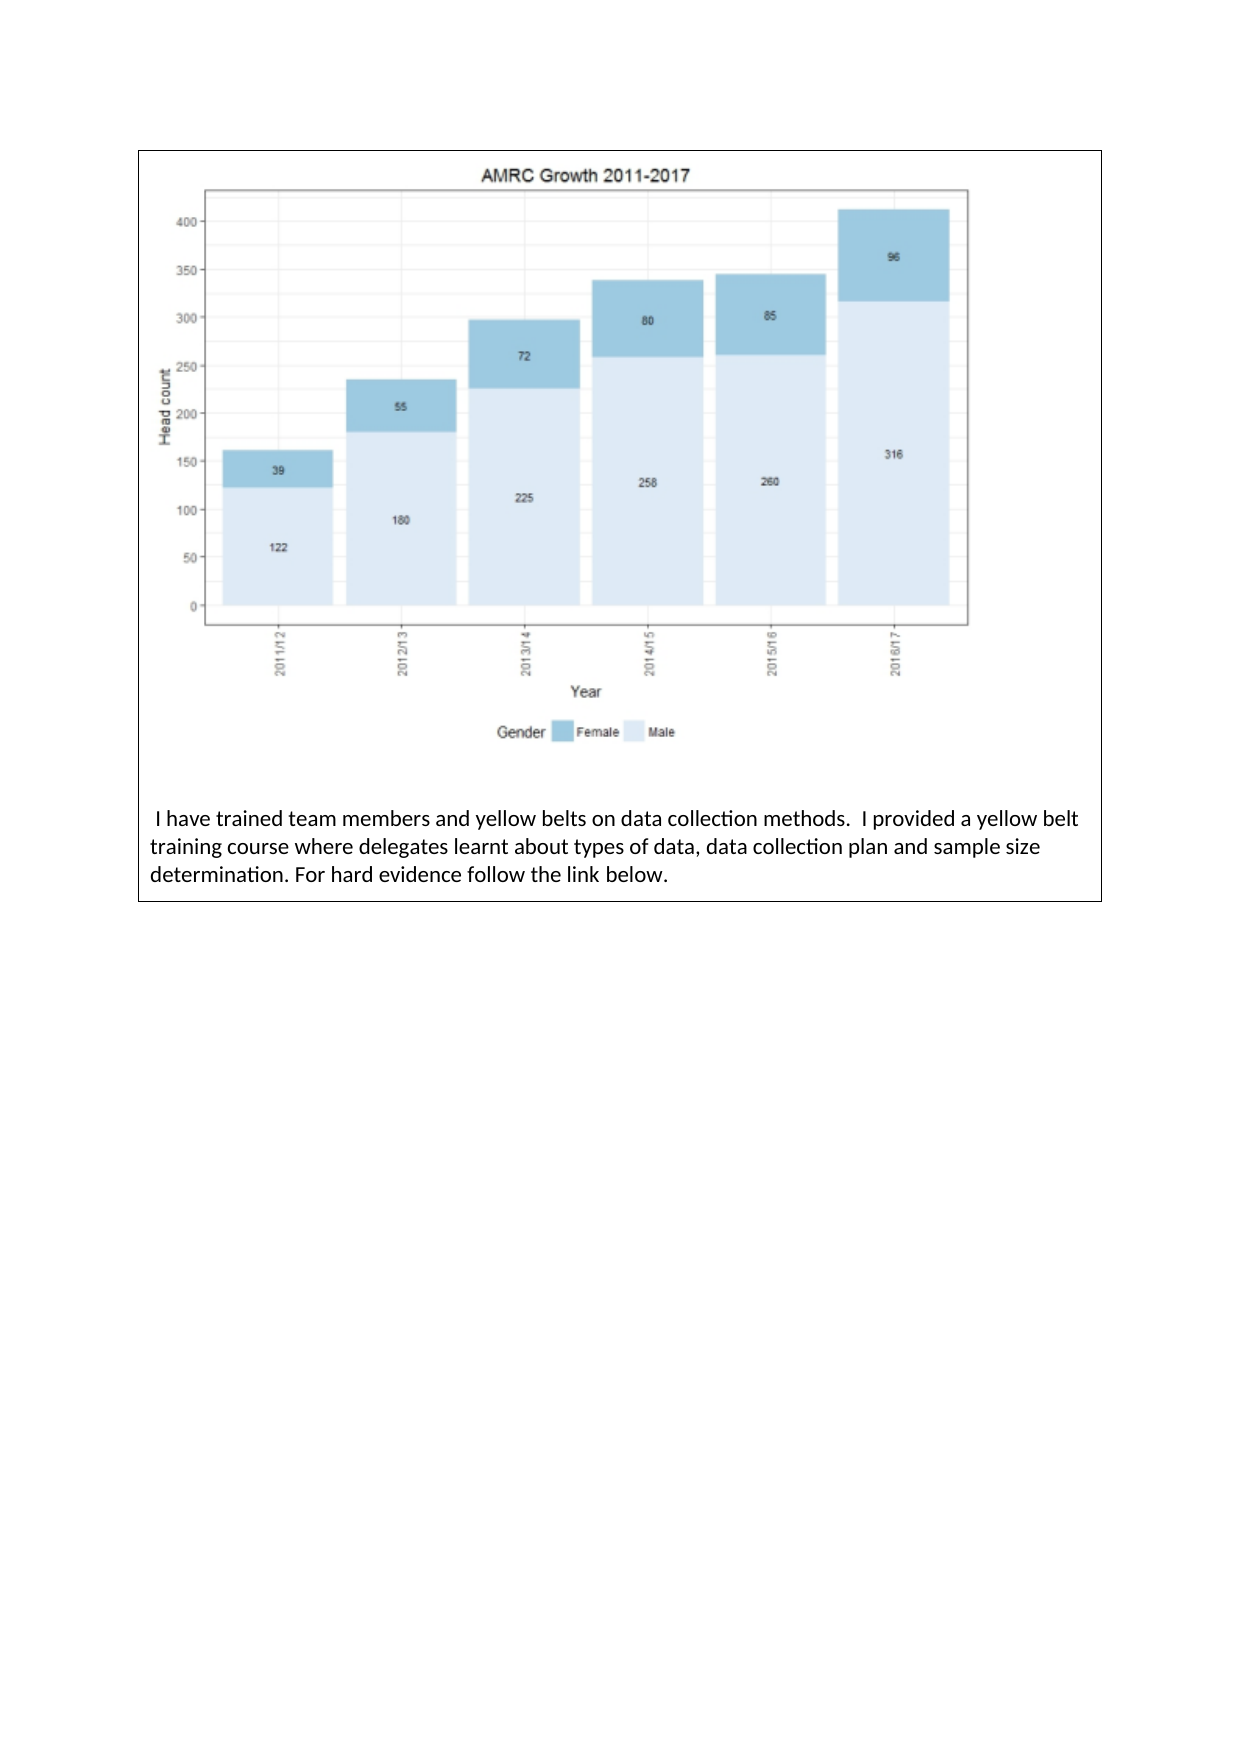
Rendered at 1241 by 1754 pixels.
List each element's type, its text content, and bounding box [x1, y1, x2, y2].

picture [150, 163, 975, 751]
table_cell I have used appropriate sample size in my studies. For instance, for the Athena SWAN Charter Award, that I have been working in the past year. I investigated the mean level of employee satisfaction. I decided to base the study on a 95% confidence level. The number of employees at the AMRC is 412. We consider a margin of error of 5% and a percentage value p = 0.5 A sample size of 200 will guarantee a 95% confidence level. Example of survey question showing number of responses. Number of staff at AMRC I have trained team members and yellow belts on data collection methods. I provided a yellow belt training course where delegates learnt about types of data, data collection plan and sample size determination. For hard evidence follow the link below. [139, 151, 1101, 901]
